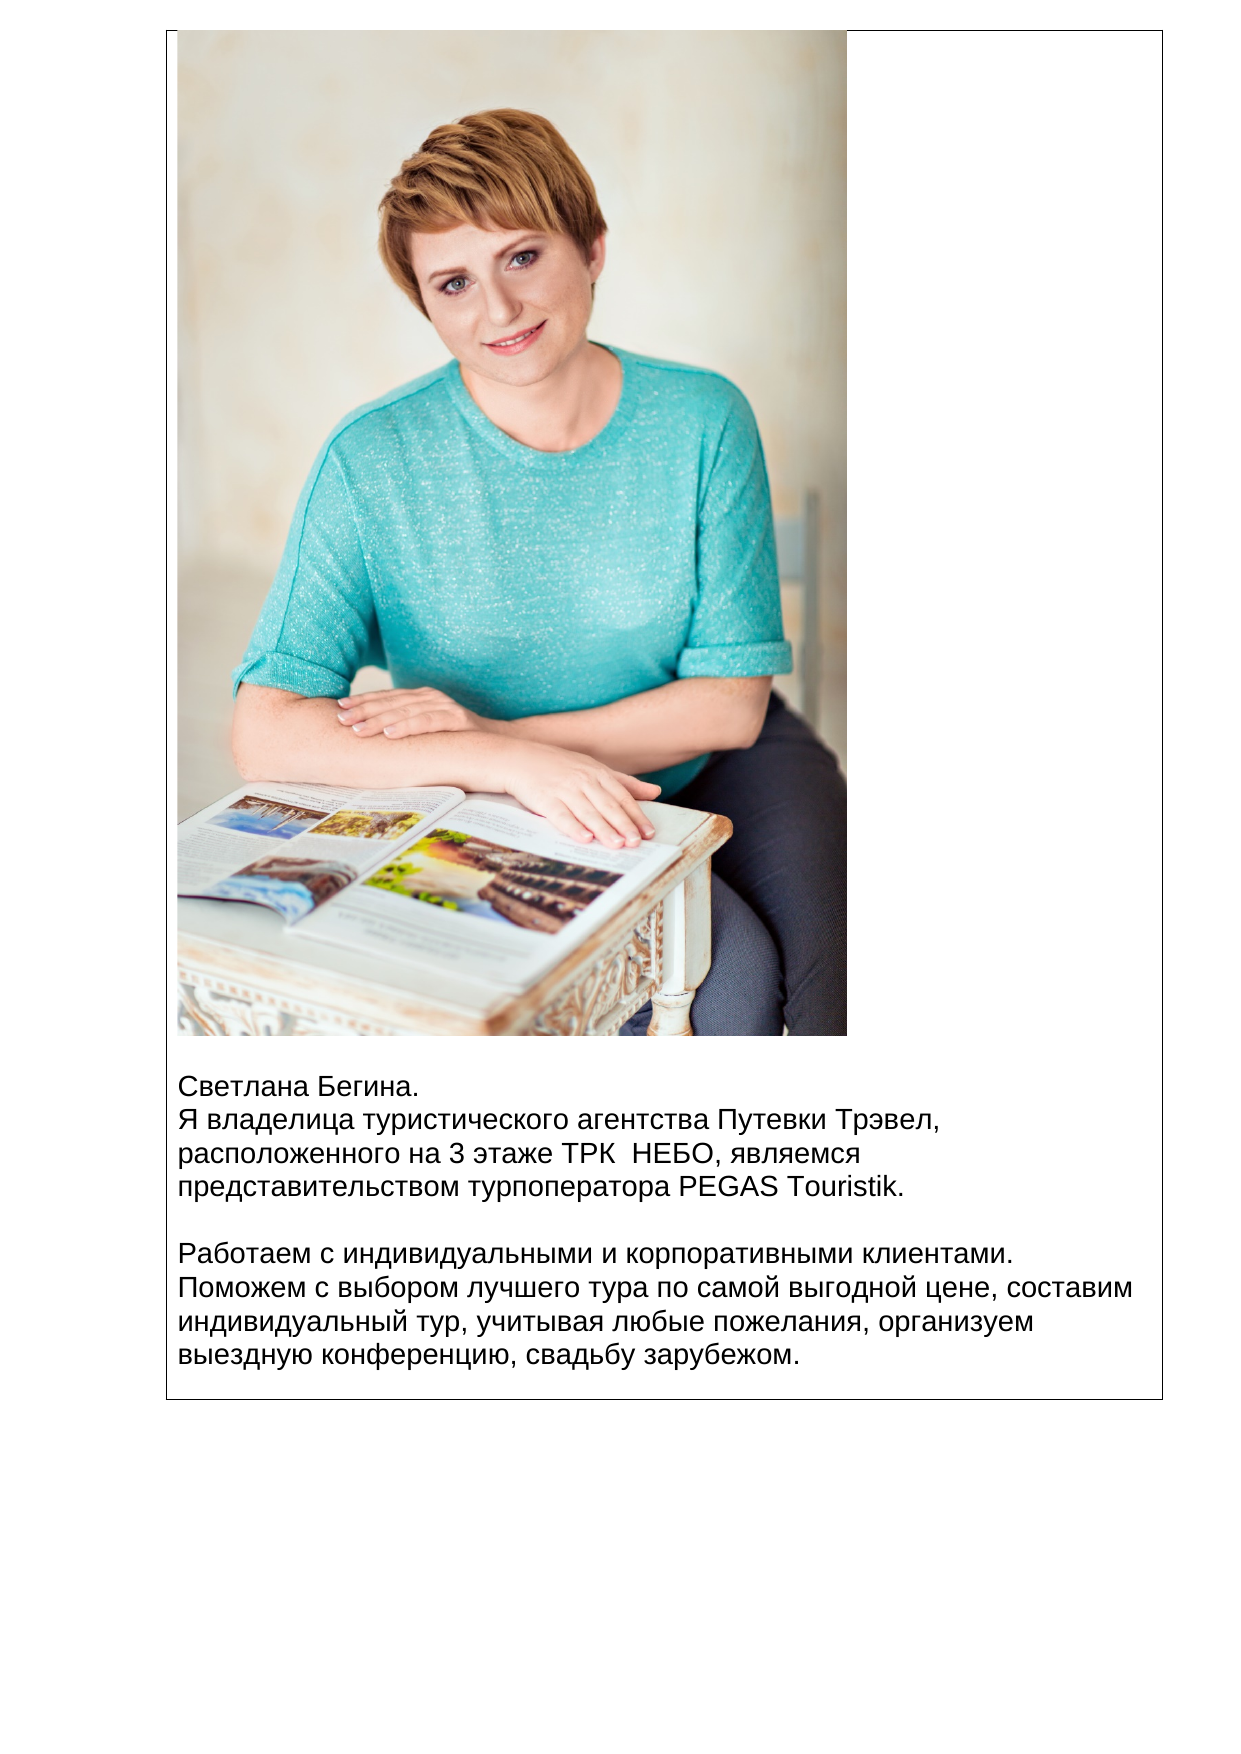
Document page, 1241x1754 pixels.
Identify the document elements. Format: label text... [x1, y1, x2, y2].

picture [177, 30, 847, 1036]
table_cell Светлана Бегина. Я владелица туристического агентства Путевки Трэвел, расположенного на 3 этаже ТРК НЕБО, являемся представительством турпоператора PEGAS Touristik. Работаем с индивидуальными и корпоративными клиентами. Поможем с выбором лучшего тура по самой выгодной цене, составим индивидуальный тур, учитывая любые пожелания, организуем выездную конференцию, свадьбу зарубежом. [167, 31, 1162, 1399]
